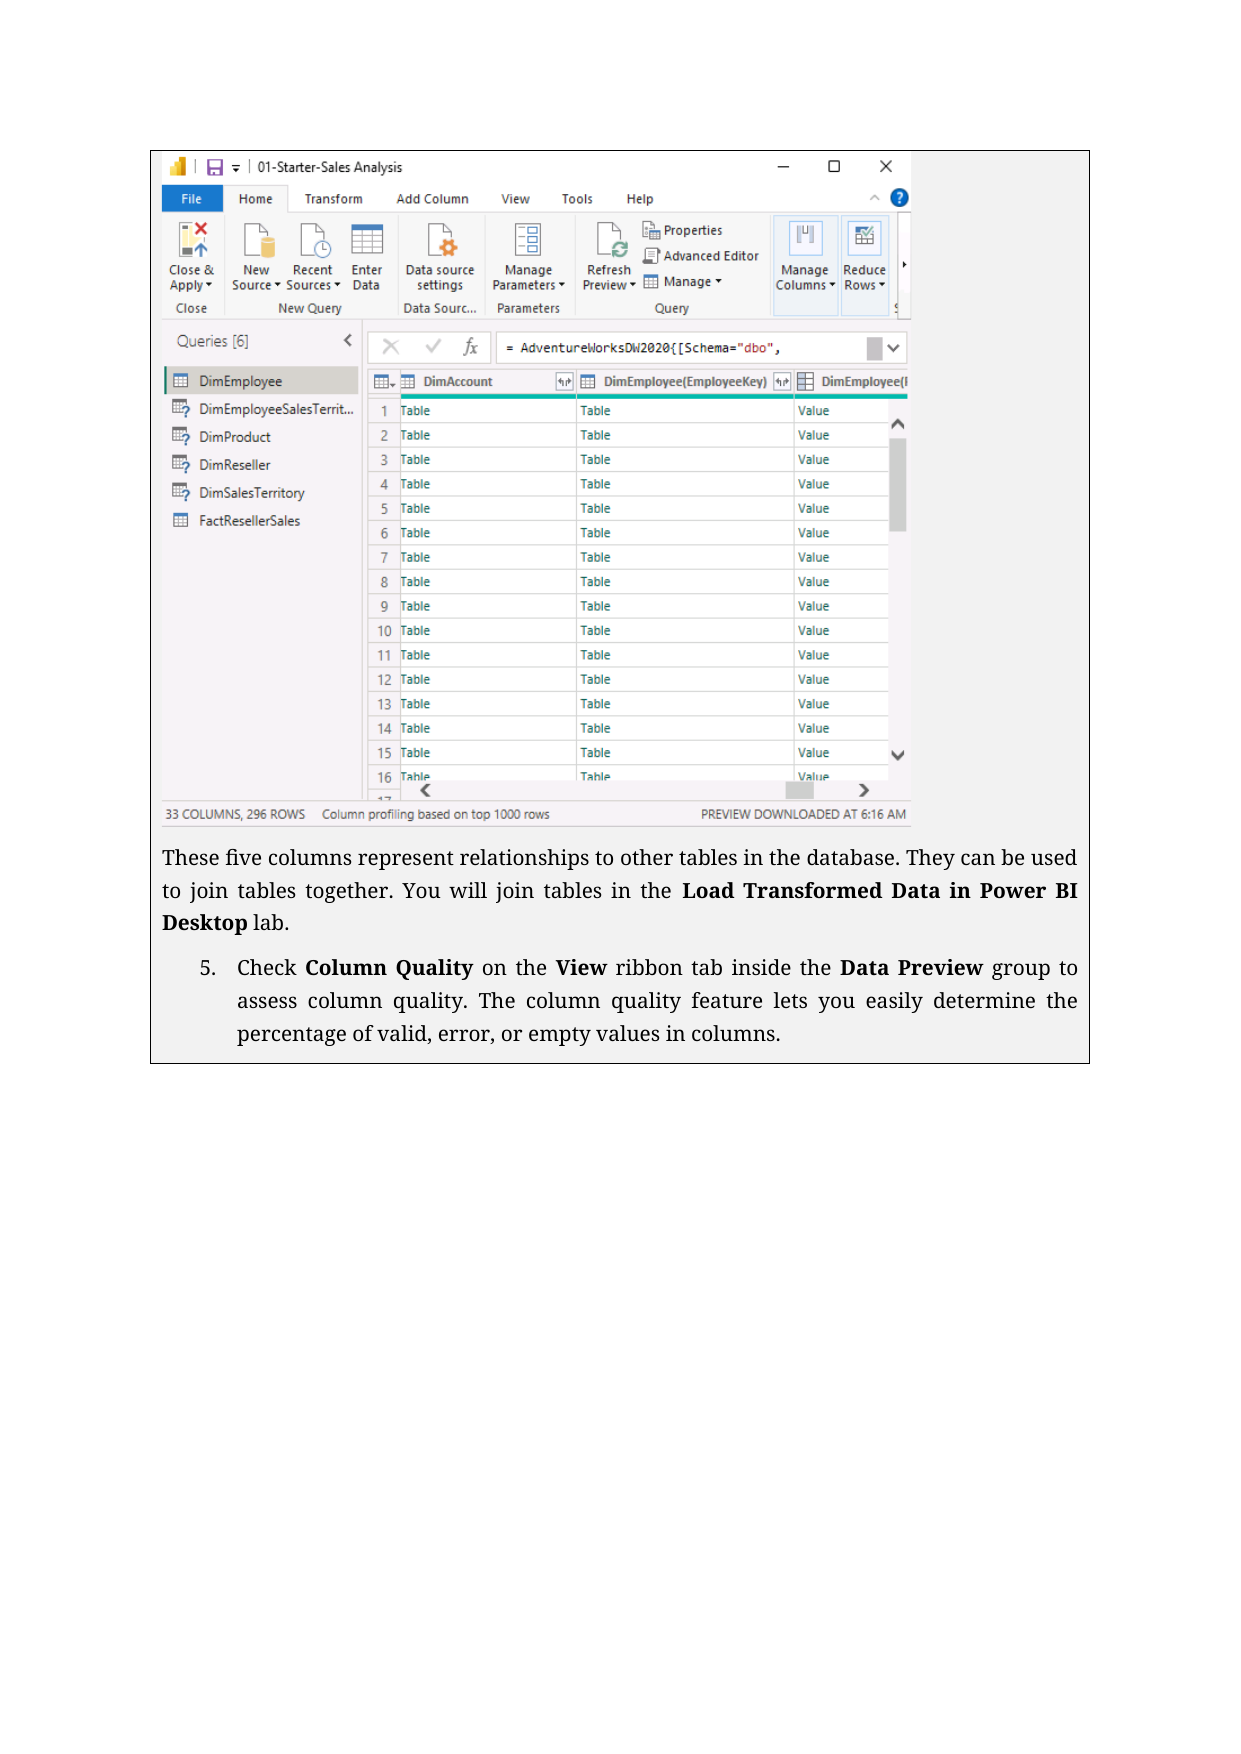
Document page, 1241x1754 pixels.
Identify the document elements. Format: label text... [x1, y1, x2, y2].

table_header Get started with Power BI Desktop To complete this lab, first open a web browser and enter the following URL to download the zip folder: https://github.com/MicrosoftLearning/PL-300-Microsoft-Power-BI-Data-Analyst/raw/Main/Allfiles/Labs/01-prepare-data-with-power-query-in-power-bi-desktop/01-prepare-data.zip Extract the folder to the C:\Users\Hania Ahmed\Downloads\01-prepare-data folder. Open the 01-Starter-Sales Analysis.pbix file. This starter file has been specially configured to help you complete the lab. The following report-level settings have been disabled in the starter file: Data Load > Import relationships from data sources on the first load Data Load > Autodetect new relationships after data is loaded Get data from SQL Server This task teaches you how to connect to an SQL Server database and import tables, which create queries in Power Query. Select SQL Server from inside the Data group on the Home ribbon tab. In the SQL Server Database window, in the Server box, enter localhost and leave Database blank, then select OK. Note: In this lab, you will connect to the SQL Server database using localhost because gateway data sources cannot resolve localhost. This is not a recommended practice when creating your own solutions. Select Windows > Use my current credentials if prompted for credentials, then Connect. Select OK if you receive a warning that an encrypted connection cannot be established. In the Navigator pane, expand the AdventureWorksDW2020 database. Note: The AdventureWorksDW2020 database is based on the AdventureWorksDW2017 sample database. It has been modified to support the learning objectives of the course labs. Select the DimEmployee table, and notice the preview of the table data. Note: The preview data lets you see the columns and a sample of rows. To import the table data, select the checkbox next to the following tables: DimEmployee DimEmployeeSalesTerritory DimProduct DimReseller DimSalesTerritory FactResellerSales Complete this task by selecting Transform Data, which will open Power Query Editor - leave this open for the next task. You have now connected to six tables from an SQL Server database. Preview Data in Power Query Editor This task introduces the Power Query Editor and allows you to review and profile the data. This helps you determine how to clean and transform the data later. You will also review both dimension tables prefixed with "Dim" and fact tables prefixed with "Fact". At the left, notice the Queries pane in the Power Query Editor window. The Queries pane contains one query for each table you checked. Select the first query—DimEmployee. The DimEmployee table in the SQL Server database stores one row for each employee. A subset of the rows from this table represents the salespeople, which will be relevant to the model you will develop. At the bottom left corner of the status bar, some table statistics are provided—the table has 33 columns and 296 rows. In the data preview pane, scroll horizontally to review all columns. Notice that the last five columns contain Table or Value links. These five columns represent relationships to other tables in the database. They can be used to join tables together. You will join tables in the Load Transformed Data in Power BI Desktop lab. Check Column Quality on the View ribbon tab inside the Data Preview group to assess column quality. The column quality feature lets you easily determine the percentage of valid, error, or empty values in columns. Notice that the Position column has 94% empty (null) rows. Check Column Distribution on the View ribbon tab inside the Data Preview group to assess column distribution. Review the Position column again and notice four distinct values and one unique value. Review the column distribution for the EmployeeKey column—there are 296 distinct and 296 unique values. Note: When the distinct and unique counts are the same, the column contains unique values. When modeling, some model tables must have unique columns. These unique columns can create one-to-many relationships, which you will do in the Model Data in Power BI Desktop lab. In the Queries pane, select the DimProduct query. The DimProduct table contains one row per product sold by the company. In the Queries pane, select the DimReseller query. The DimReseller table contains one row per reseller. Resellers sell, distribute, or value add to the Adventure Works products. Check Column Profile on the View ribbon tab inside the Data Preview group to view column values. Select the BusinessType column header, and notice the new pane beneath the data preview pane. Review the column statistics and value distribution in the data preview pane. Notice the data quality issue: two labels for the warehouse (Warehouse and the misspelled Ware House). Hover the cursor over the Ware House bar and notice five rows with this value. In the Queries pane, select the DimSalesTerritory query. The DimSalesTerritory table contains one row per sales region, including Corporate HQ (headquarters). Regions are assigned to a country, and countries are assigned to groups. You will create a hierarchy in the Model Data in the Power BI Desktop lab to support regional, country, or group analysis analysis. In the Queries pane, select the FactResellerSales query. The FactResellerSales table contains one row per sales order line—a sales order contains one or more line items. Review the column quality for the TotalProductCost column and notice that 8% of the rows are empty. Missing TotalProductCost column values is a data quality issue. Get data from a CSV file You will create a new query based on CSV files in this task. To add a new query, in the Power Query Editor window, on the Home ribbon tab, select the New Source down-arrow from inside the New Query group and then Text/CSV. Navigate to the 01-prepare-data > ResellerSalesTargets.csv file. Select Open. In the ResellerSalesTargets.csv window, review the preview data. Select OK. In the Queries pane, notice the addition of the ResellerSalesTargets query. The ResellerSalesTargets CSV file contains one row per salesperson per year. Each row records 12 monthly sales targets (expressed in thousands). The business year for the Adventure Works company commences on July 1. Notice that no column contains empty values. When there is no monthly sales target, a hyphen character is stored instead. Review the icons in each column header to the left of the column name. The icons represent the column data type. 123 is the whole number, and ABC is the text. Repeat the steps to create a query based on the ColorFormats.csv file. The ColorFormats CSV file contains one row per product color. Each row records the HEX codes to format the background and font colors. You should now have two new queries, ResellerSalesTargets and ColorFormats. [151, 151, 1089, 1063]
picture [161, 151, 912, 827]
